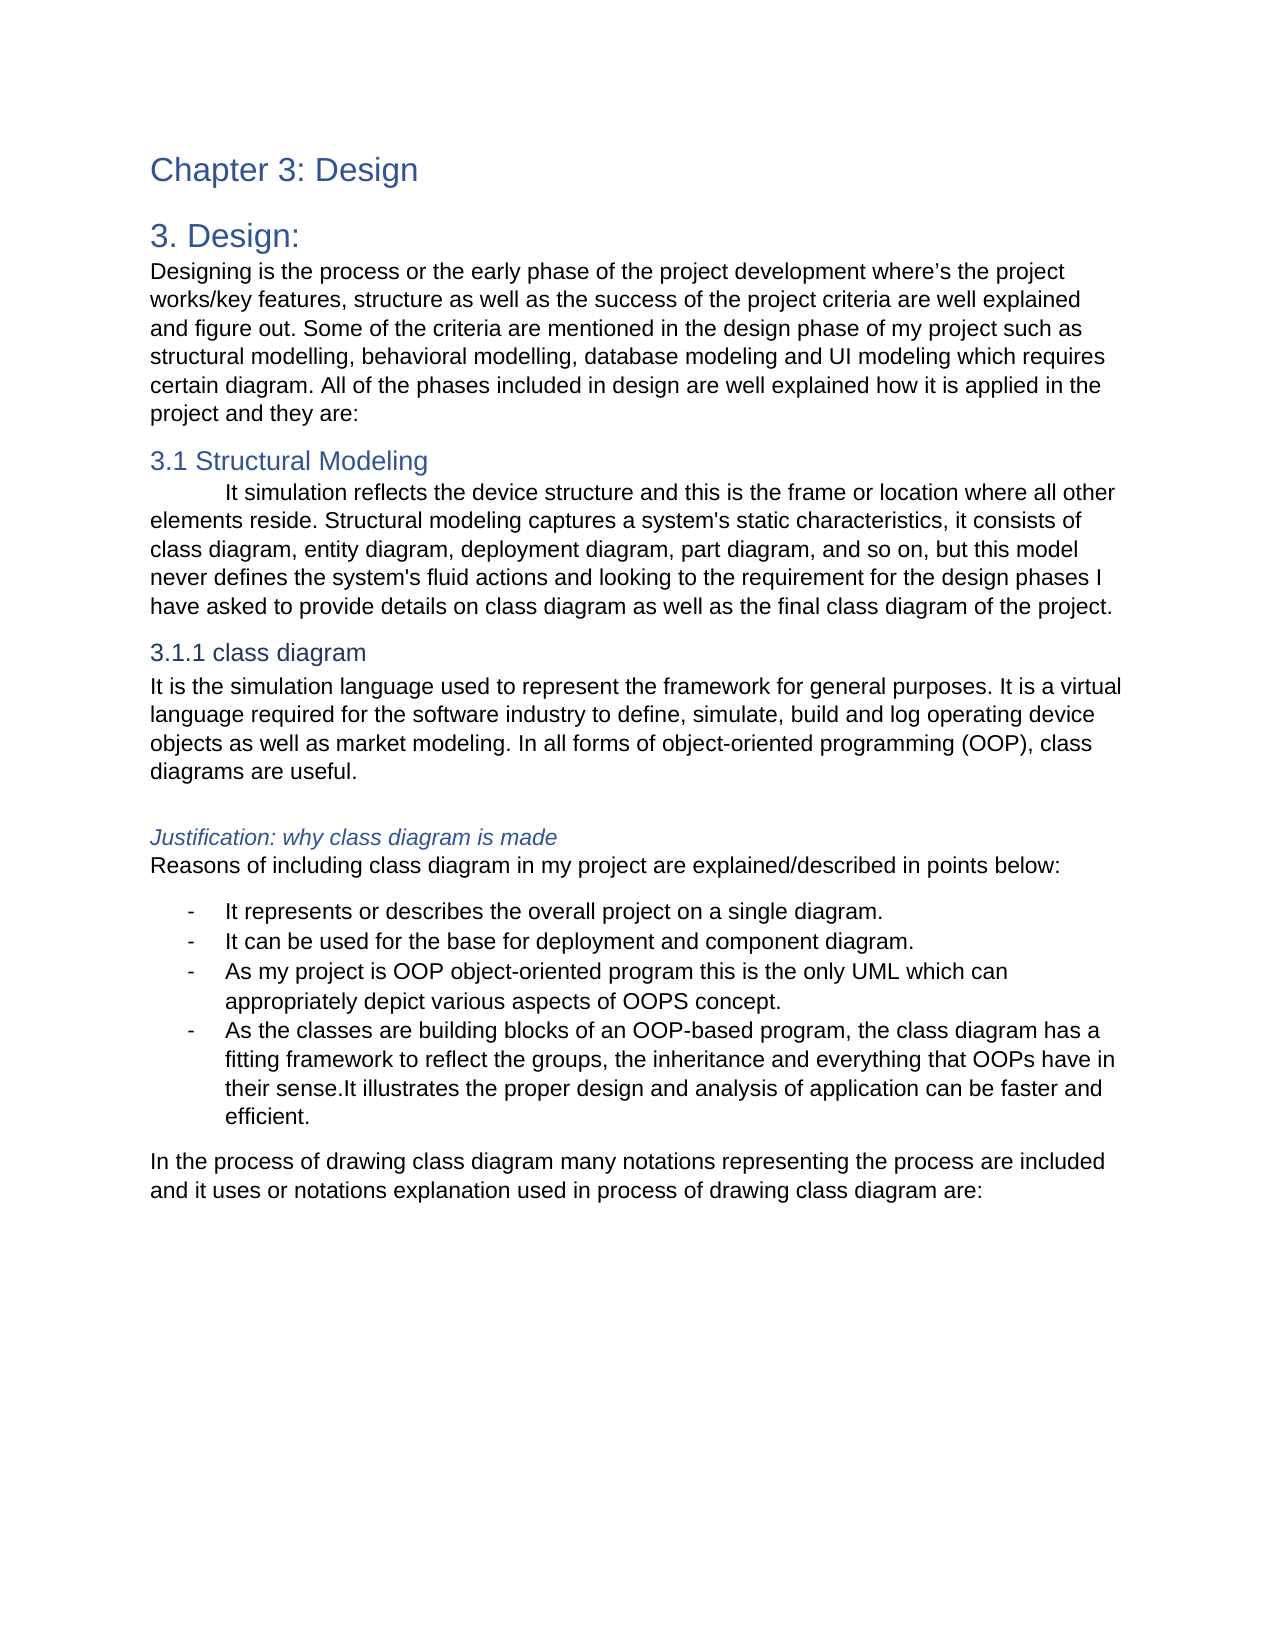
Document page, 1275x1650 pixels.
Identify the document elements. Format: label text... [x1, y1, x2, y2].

subtitle Justification: why class diagram is made [150, 823, 1125, 850]
list It can be used for the base for deployment and component diagram. [187, 927, 1125, 955]
list As the classes are building blocks of an OOP-based program, the class diagram has a fitting framework to reflect the groups, the inheritance and everything that OOPs have in their sense.It illustrates the proper design and analysis of application can be faster and efficient. [187, 1016, 1125, 1129]
subtitle It is the simulation language used to represent the framework for general purposes. It is a virtual language required for the software industry to define, simulate, build and log operating device objects as well as market modeling. In all forms of object-oriented programming (OOP), class diagrams are useful. [150, 673, 1125, 785]
subtitle Chapter 3: Design [150, 150, 1125, 188]
subtitle 3.1 Structural Modeling [150, 445, 1125, 476]
text In the process of drawing class diagram many notations representing the process are included and it uses or notations explanation used in process of drawing class diagram are: [150, 1148, 1125, 1203]
list It represents or describes the overall project on a single diagram. [187, 897, 1125, 925]
text It simulation reflects the device structure and this is the frame or location where all other elements reside. Structural modeling captures a system's static characteristics, it consists of class diagram, entity diagram, deployment diagram, part diagram, and so on, but this model never defines the system's fluid actions and looking to the requirement for the design phases I have asked to provide details on class diagram as well as the final class diagram of the project. [150, 479, 1125, 619]
text Reasons of including class diagram in my project are explained/described in points below: [150, 852, 1125, 878]
text Designing is the process or the early phase of the project development where’s the project works/key features, structure as well as the success of the project criteria are well explained and figure out. Some of the criteria are mentioned in the design phase of my project such as structural modelling, behavioral modelling, database modeling and UI modeling which requires certain diagram. All of the phases included in design are well explained how it is applied in the project and they are: [150, 258, 1125, 426]
list As my project is OOP object-oriented program this is the only UML which can appropriately depict various aspects of OOPS concept. [187, 957, 1125, 1014]
subtitle 3. Design: [150, 216, 1125, 255]
subtitle 3.1.1 class diagram [150, 638, 1125, 667]
